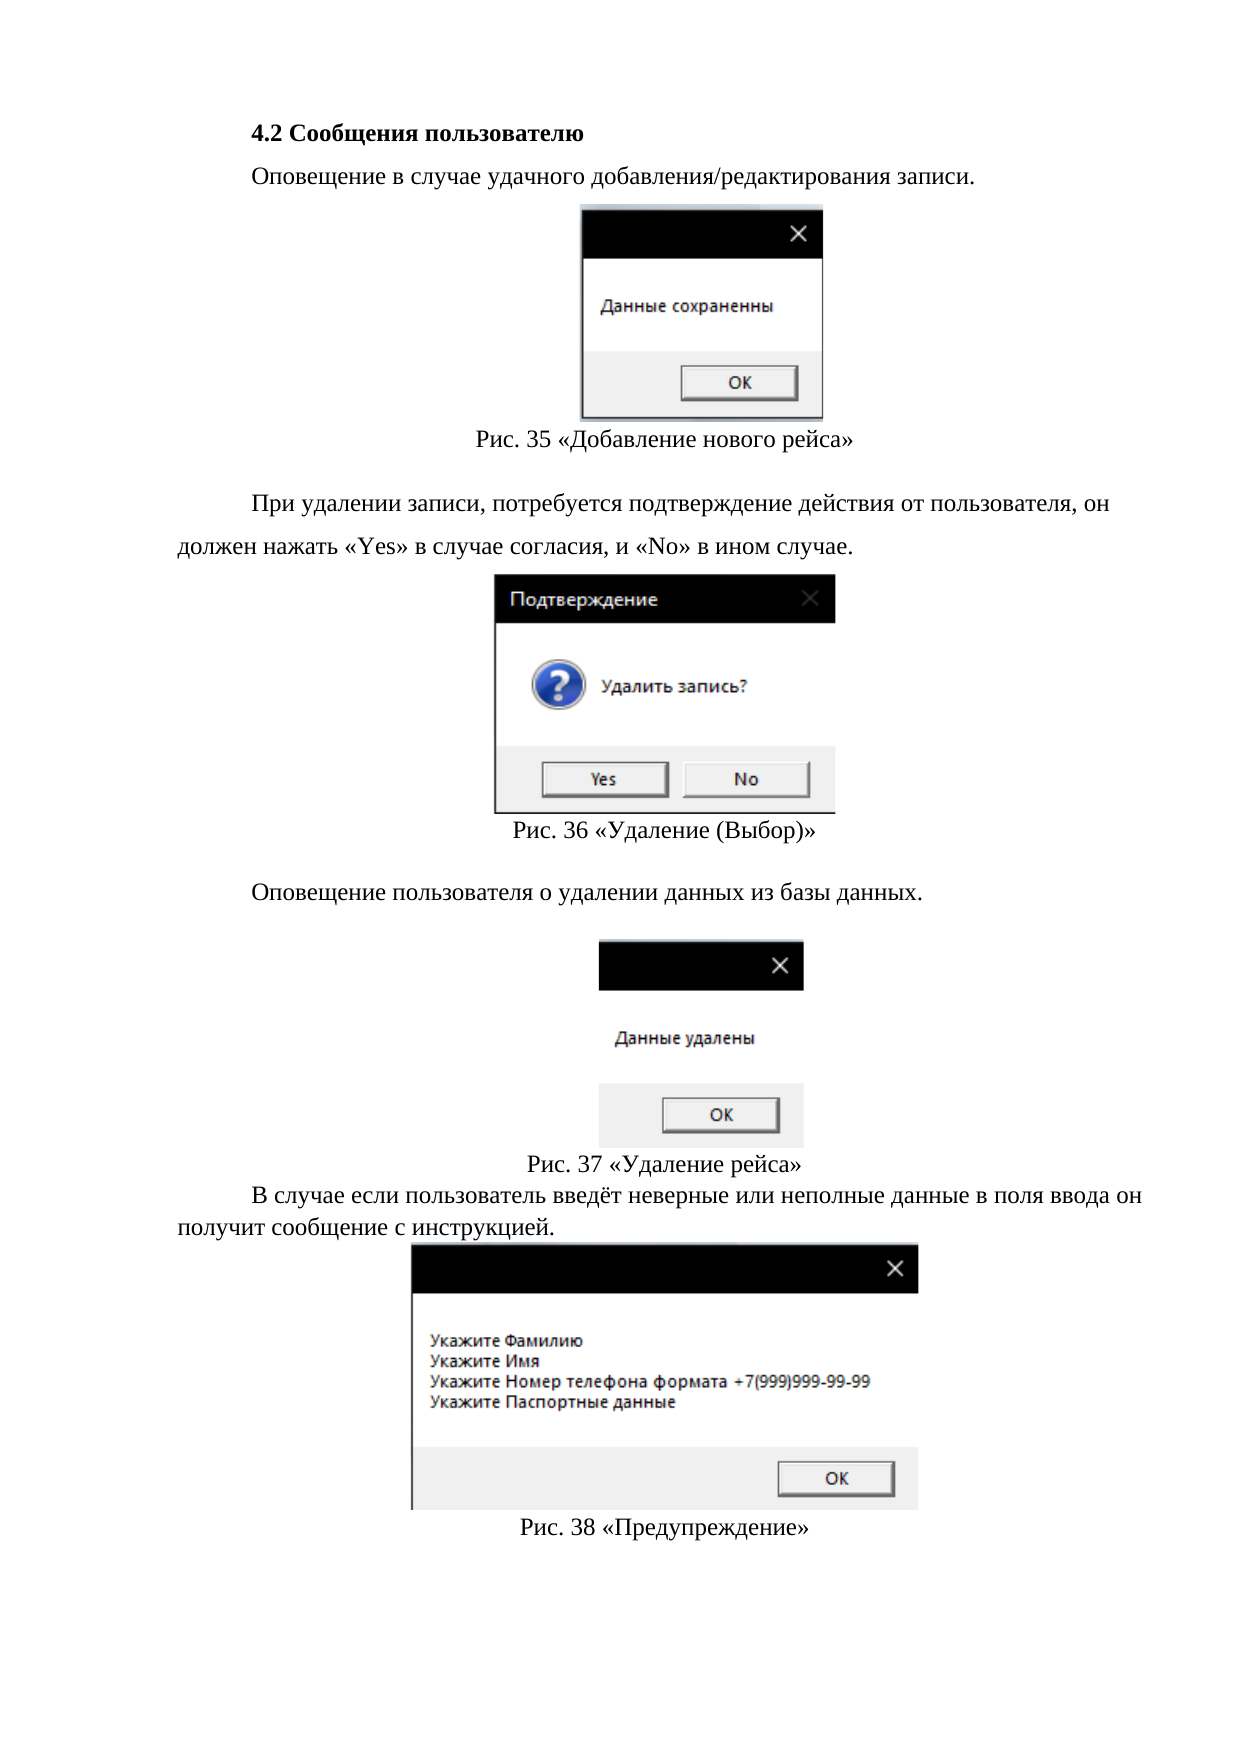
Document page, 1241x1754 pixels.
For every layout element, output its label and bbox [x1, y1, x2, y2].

picture [598, 939, 804, 1148]
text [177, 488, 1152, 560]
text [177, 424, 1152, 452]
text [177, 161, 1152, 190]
picture [493, 574, 836, 814]
picture [410, 1242, 919, 1510]
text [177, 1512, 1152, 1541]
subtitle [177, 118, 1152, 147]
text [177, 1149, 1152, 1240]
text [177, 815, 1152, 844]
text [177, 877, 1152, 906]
picture [579, 204, 824, 422]
